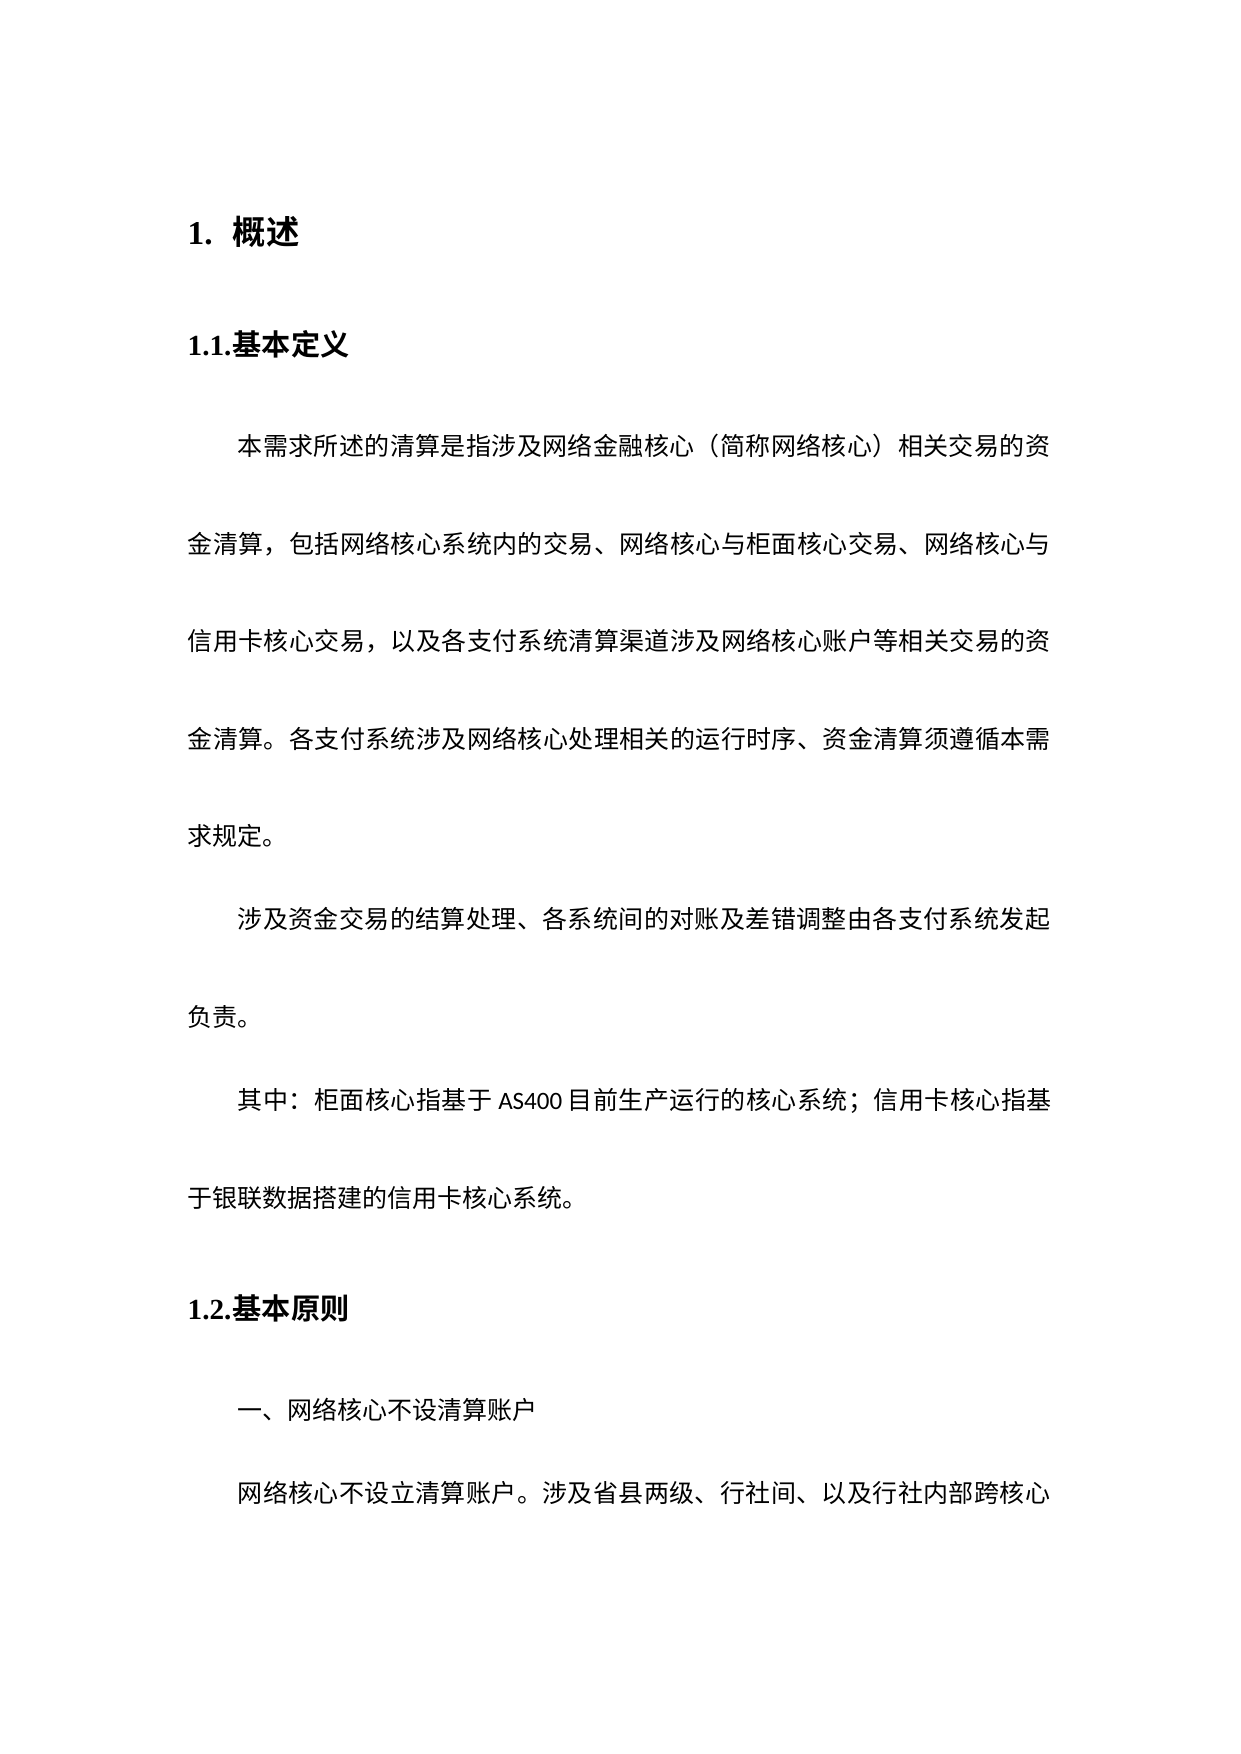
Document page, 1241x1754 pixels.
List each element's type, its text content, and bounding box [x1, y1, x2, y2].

subtitle 基本原则 [187, 1274, 1053, 1339]
subtitle 概述 [187, 197, 1053, 262]
text 一、网络核心不设清算账户 [187, 1376, 1053, 1441]
text 本需求所述的清算是指涉及网络金融核心（简称网络核心）相关交易的资金清算，包括网络核心系统内的交易、网络核心与柜面核心交易、网络核心与信用卡核心交易，以及各支付系统清算渠道涉及网络核心账户等相关交易的资金清算。各支付系统涉及网络核心处理相关的运行时序、资金清算须遵循本需求规定。 [187, 412, 1053, 867]
text 其中：柜面核心指基于AS400目前生产运行的核心系统；信用卡核心指基于银联数据搭建的信用卡核心系统。 [187, 1066, 1053, 1229]
text 涉及资金交易的结算处理、各系统间的对账及差错调整由各支付系统发起负责。 [187, 886, 1053, 1048]
subtitle 基本定义 [187, 310, 1053, 375]
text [187, 1459, 1053, 1524]
